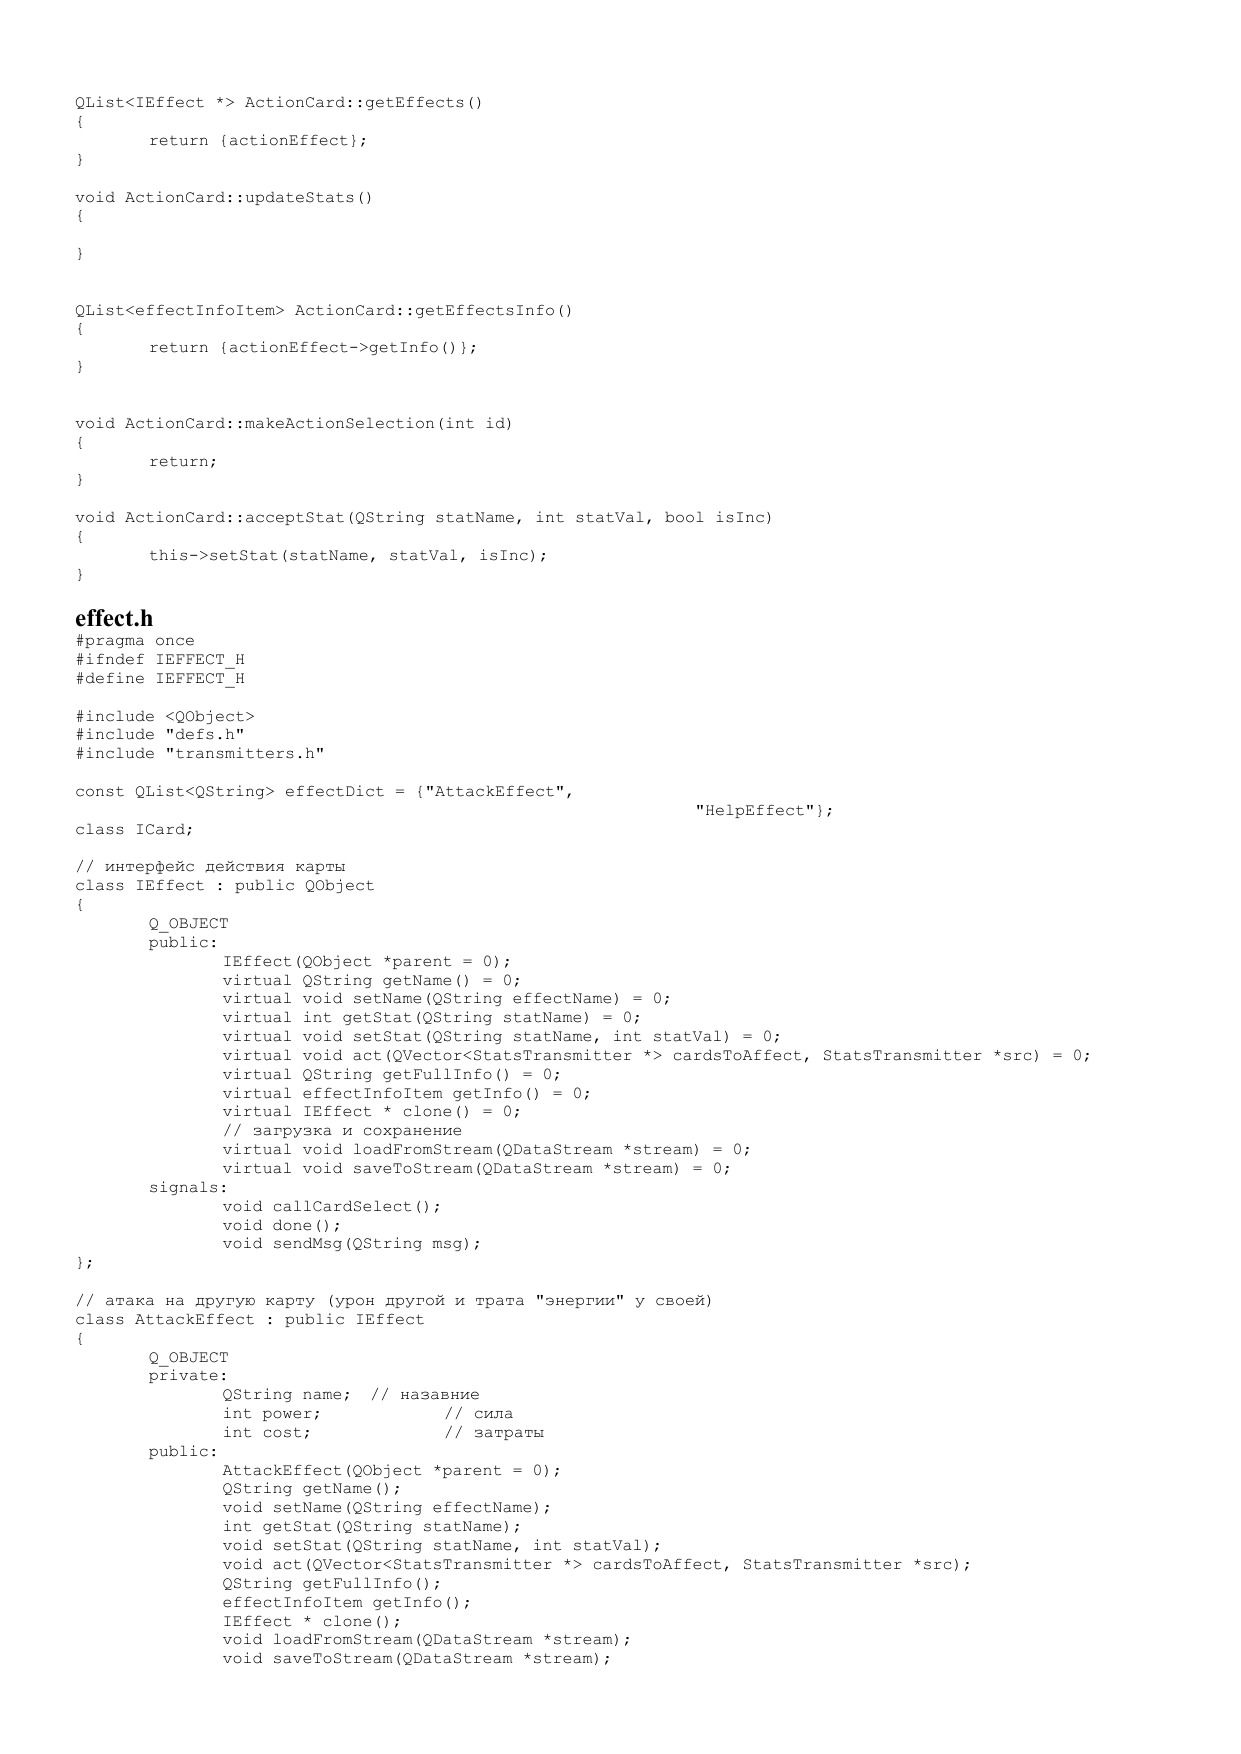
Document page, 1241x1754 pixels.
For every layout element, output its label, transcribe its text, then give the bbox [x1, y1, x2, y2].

text { [75, 433, 1165, 452]
text QList<effectInfoItem> ActionCard::getEffectsInfo() [75, 301, 1165, 320]
text { [75, 527, 1165, 546]
text Q_OBJECT [75, 914, 1165, 933]
text void sendMsg(QString msg); [75, 1235, 1165, 1254]
text QString getFullInfo(); [75, 1574, 1165, 1593]
text QList<IEffect *> ActionCard::getEffects() [75, 94, 1165, 113]
text virtual int getStat(QString statName) = 0; [75, 1009, 1165, 1028]
text void setStat(QString statName, int statVal); [75, 1537, 1165, 1556]
text AttackEffect(QObject *parent = 0); [75, 1461, 1165, 1480]
text void loadFromStream(QDataStream *stream); [75, 1631, 1165, 1650]
text virtual QString getName() = 0; [75, 971, 1165, 990]
text #pragma once [75, 632, 1165, 651]
text } [75, 150, 1165, 169]
text // атака на другую карту (урон другой и трата "энергии" у своей) [75, 1292, 1165, 1310]
text void act(QVector<StatsTransmitter *> cardsToAffect, StatsTransmitter *src); [75, 1556, 1165, 1574]
text }; [75, 1254, 1165, 1273]
text public: [75, 1442, 1165, 1461]
text } [75, 358, 1165, 377]
text { [75, 320, 1165, 339]
text effect.h [75, 603, 1165, 632]
text class IEffect : public QObject [75, 877, 1165, 896]
text private: [75, 1367, 1165, 1386]
text IEffect(QObject *parent = 0); [75, 952, 1165, 971]
text #include "transmitters.h" [75, 745, 1165, 764]
text #include "defs.h" [75, 726, 1165, 745]
text { [75, 207, 1165, 226]
text int getStat(QString statName); [75, 1518, 1165, 1537]
text return {actionEffect}; [75, 132, 1165, 150]
text } [75, 245, 1165, 263]
text public: [75, 933, 1165, 952]
text // загрузка и сохранение [75, 1122, 1165, 1141]
text IEffect * clone(); [75, 1612, 1165, 1631]
text signals: [75, 1178, 1165, 1197]
text void done(); [75, 1216, 1165, 1235]
text } [75, 565, 1165, 584]
text effectInfoItem getInfo(); [75, 1593, 1165, 1612]
text void saveToStream(QDataStream *stream); [75, 1650, 1165, 1669]
text void callCardSelect(); [75, 1197, 1165, 1216]
text int cost; // затраты [75, 1423, 1165, 1442]
text virtual IEffect * clone() = 0; [75, 1103, 1165, 1122]
text virtual void act(QVector<StatsTransmitter *> cardsToAffect, StatsTransmitter *src) = 0; [75, 1046, 1165, 1065]
text virtual void setStat(QString statName, int statVal) = 0; [75, 1028, 1165, 1046]
text const QList<QString> effectDict = {"AttackEffect", [75, 782, 1165, 801]
text // интерфейс действия карты [75, 858, 1165, 877]
text "HelpEffect"}; [75, 801, 1165, 820]
text { [75, 113, 1165, 132]
text return; [75, 452, 1165, 471]
text #define IEFFECT_H [75, 669, 1165, 688]
text this->setStat(statName, statVal, isInc); [75, 546, 1165, 565]
text return {actionEffect->getInfo()}; [75, 339, 1165, 358]
text QString getName(); [75, 1480, 1165, 1499]
text class AttackEffect : public IEffect [75, 1310, 1165, 1329]
text void ActionCard::updateStats() [75, 188, 1165, 207]
text void setName(QString effectName); [75, 1499, 1165, 1518]
text void ActionCard::acceptStat(QString statName, int statVal, bool isInc) [75, 509, 1165, 527]
text #ifndef IEFFECT_H [75, 651, 1165, 669]
text void ActionCard::makeActionSelection(int id) [75, 414, 1165, 433]
text int power; // сила [75, 1405, 1165, 1423]
text } [75, 471, 1165, 490]
text virtual effectInfoItem getInfo() = 0; [75, 1084, 1165, 1103]
text { [75, 1329, 1165, 1348]
text virtual void loadFromStream(QDataStream *stream) = 0; [75, 1141, 1165, 1159]
text { [75, 896, 1165, 914]
text class ICard; [75, 820, 1165, 839]
text QString name; // назавние [75, 1386, 1165, 1405]
text virtual QString getFullInfo() = 0; [75, 1065, 1165, 1084]
text Q_OBJECT [75, 1348, 1165, 1367]
text #include <QObject> [75, 707, 1165, 726]
text virtual void saveToStream(QDataStream *stream) = 0; [75, 1159, 1165, 1178]
text virtual void setName(QString effectName) = 0; [75, 990, 1165, 1009]
